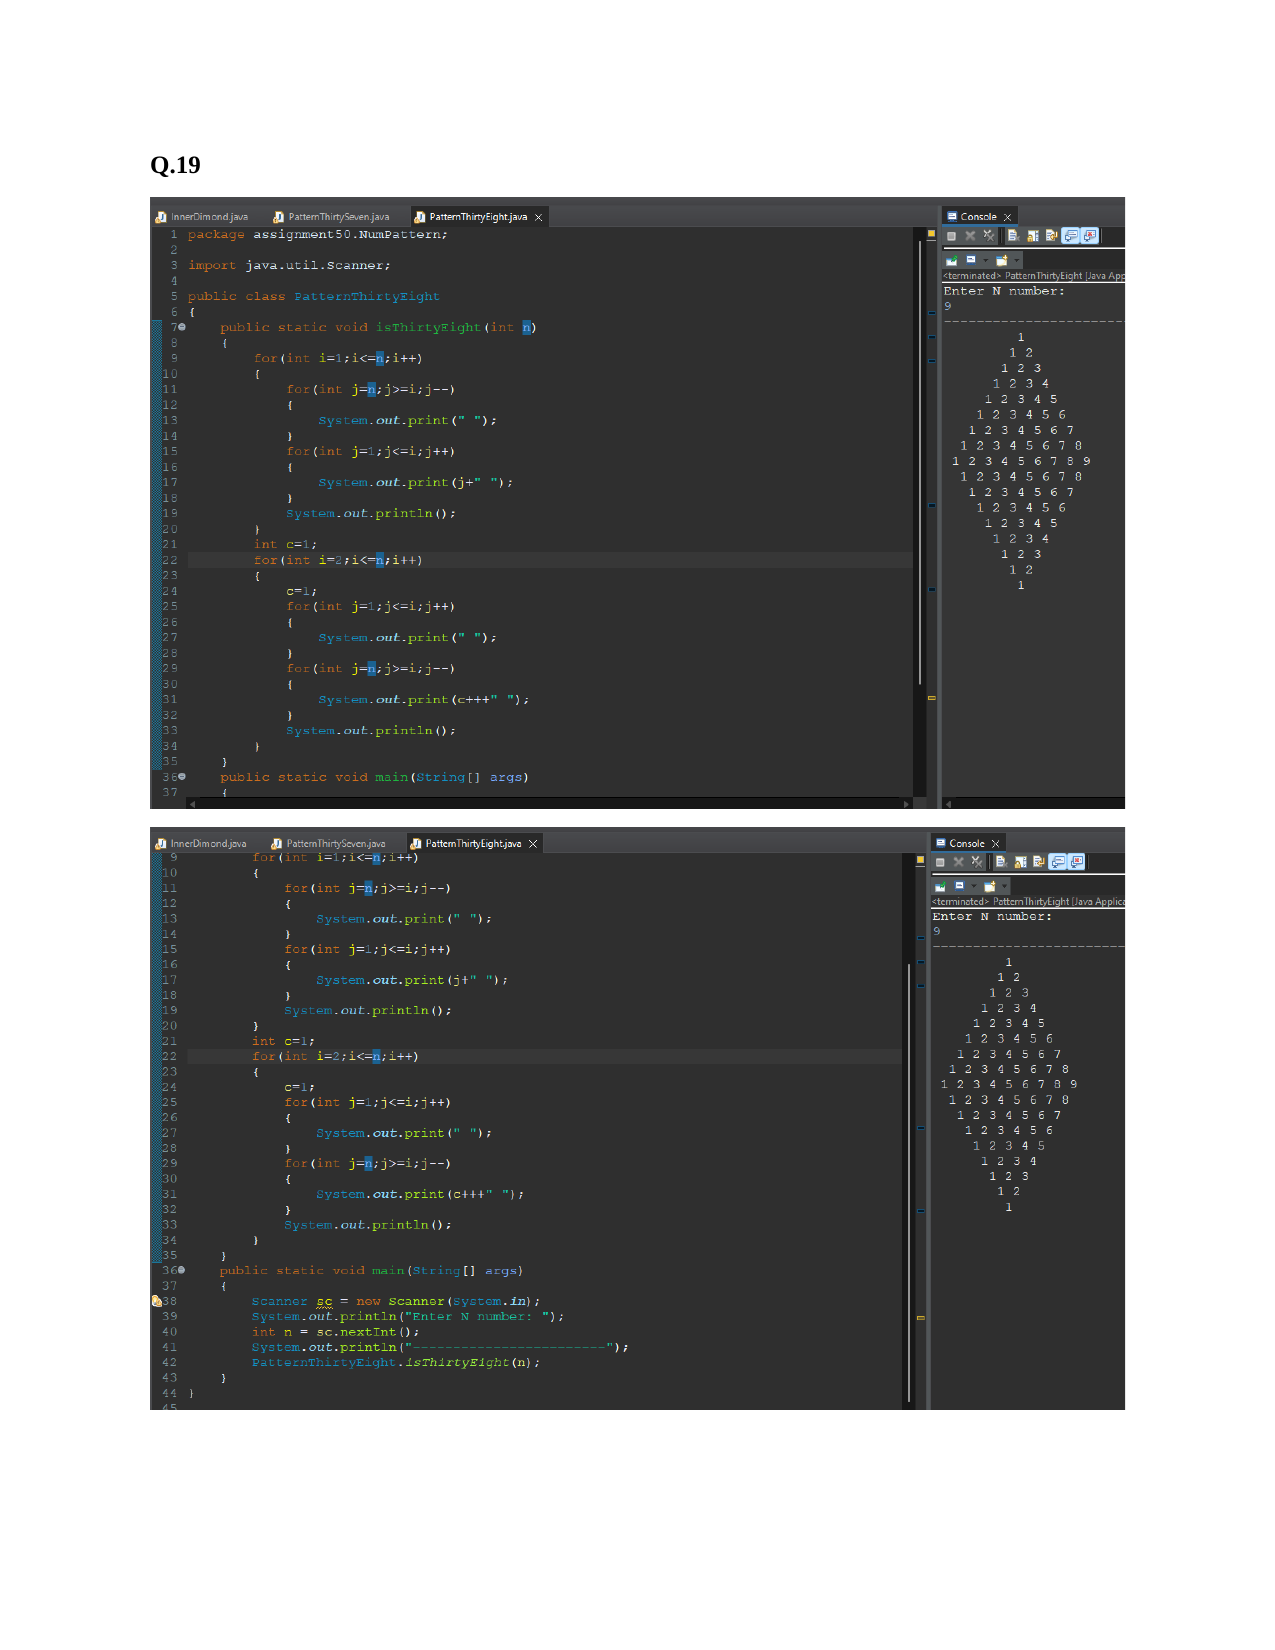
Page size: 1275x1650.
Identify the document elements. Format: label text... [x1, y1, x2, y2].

picture [150, 197, 1125, 809]
picture [150, 827, 1125, 1410]
text Q.19 [150, 150, 1125, 179]
